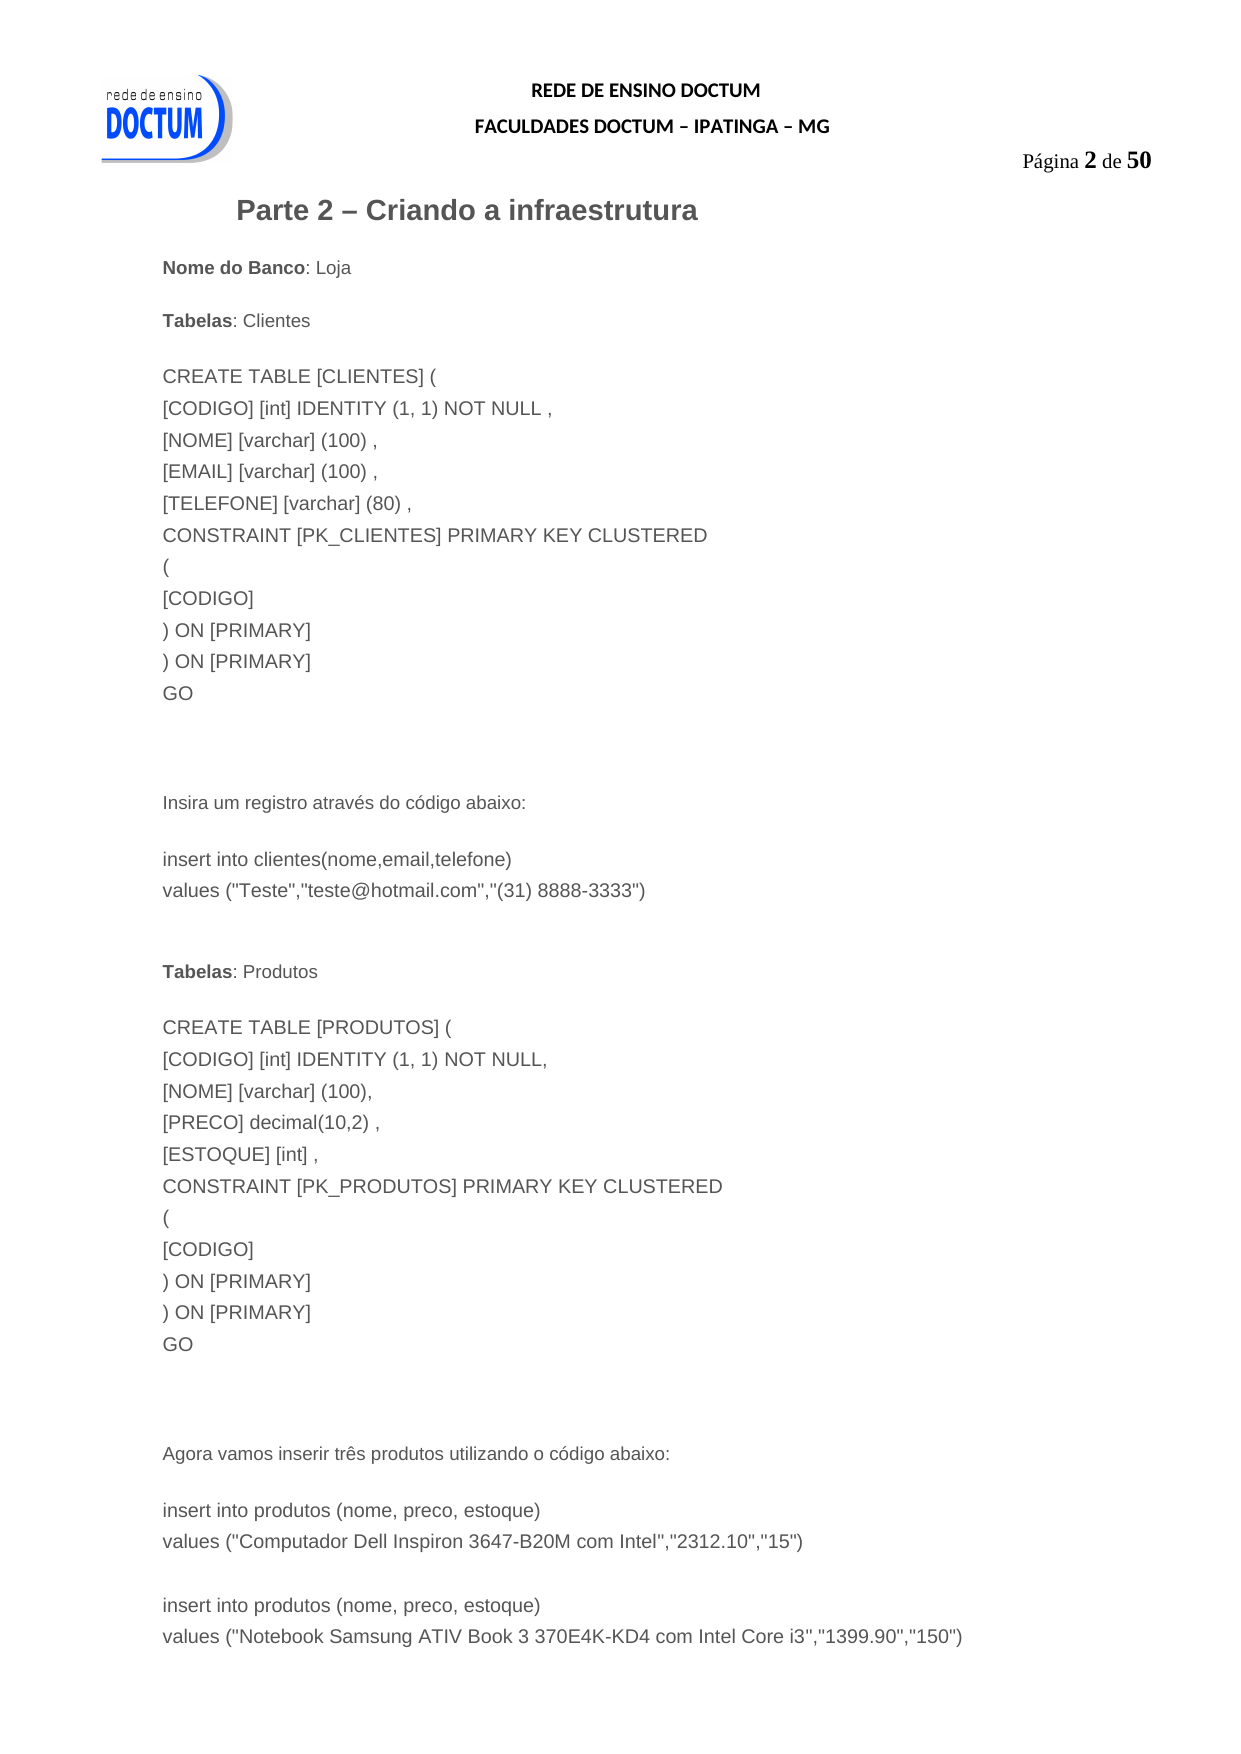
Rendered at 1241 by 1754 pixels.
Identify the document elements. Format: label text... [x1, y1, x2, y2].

text ) ON [PRIMARY] [162, 1261, 1152, 1292]
text ) ON [PRIMARY] [162, 1292, 1152, 1324]
text Insira um registro através do código abaixo: [89, 786, 1152, 814]
text [TELEFONE] [varchar] (80) , [162, 483, 1152, 515]
text ) ON [PRIMARY] [162, 610, 1152, 641]
text insert into produtos (nome, preco, estoque) [162, 1489, 1152, 1521]
text [NOME] [varchar] (100), [162, 1071, 1152, 1102]
text insert into clientes(nome,email,telefone) [162, 839, 1152, 870]
text [EMAIL] [varchar] (100) , [162, 451, 1152, 483]
picture [101, 75, 233, 163]
text [CODIGO] [162, 578, 1152, 610]
text values ("Notebook Samsung ATIV Book 3 370E4K-KD4 com Intel Core i3","1399.90","150") [162, 1616, 1152, 1648]
text Nome do Banco: Loja [89, 251, 1152, 279]
text ) ON [PRIMARY] [162, 641, 1152, 673]
text [NOME] [varchar] (100) , [162, 420, 1152, 451]
text Parte 2 – Criando a infraestrutura [162, 193, 1152, 226]
text CONSTRAINT [PK_CLIENTES] PRIMARY KEY CLUSTERED [162, 515, 1152, 546]
text insert into produtos (nome, preco, estoque) [162, 1584, 1152, 1616]
text [CODIGO] [int] IDENTITY (1, 1) NOT NULL, [162, 1039, 1152, 1071]
text Agora vamos inserir três produtos utilizando o código abaixo: [89, 1437, 1152, 1464]
text GO [162, 1324, 1152, 1356]
text GO [162, 673, 1152, 705]
text [PRECO] decimal(10,2) , [162, 1102, 1152, 1134]
text [CODIGO] [int] IDENTITY (1, 1) NOT NULL , [162, 388, 1152, 420]
text [ESTOQUE] [int] , [162, 1134, 1152, 1166]
text ( [162, 1197, 1152, 1229]
text CREATE TABLE [PRODUTOS] ( [162, 1007, 1152, 1039]
text ( [162, 546, 1152, 578]
text values ("Teste","teste@hotmail.com","(31) 8888-3333") [162, 870, 1152, 902]
text CONSTRAINT [PK_PRODUTOS] PRIMARY KEY CLUSTERED [162, 1166, 1152, 1197]
text CREATE TABLE [CLIENTES] ( [162, 356, 1152, 388]
text Tabelas: Clientes [89, 304, 1152, 331]
text Tabelas: Produtos [89, 954, 1152, 982]
text values ("Computador Dell Inspiron 3647-B20M com Intel","2312.10","15") [162, 1521, 1152, 1553]
text [CODIGO] [162, 1229, 1152, 1261]
